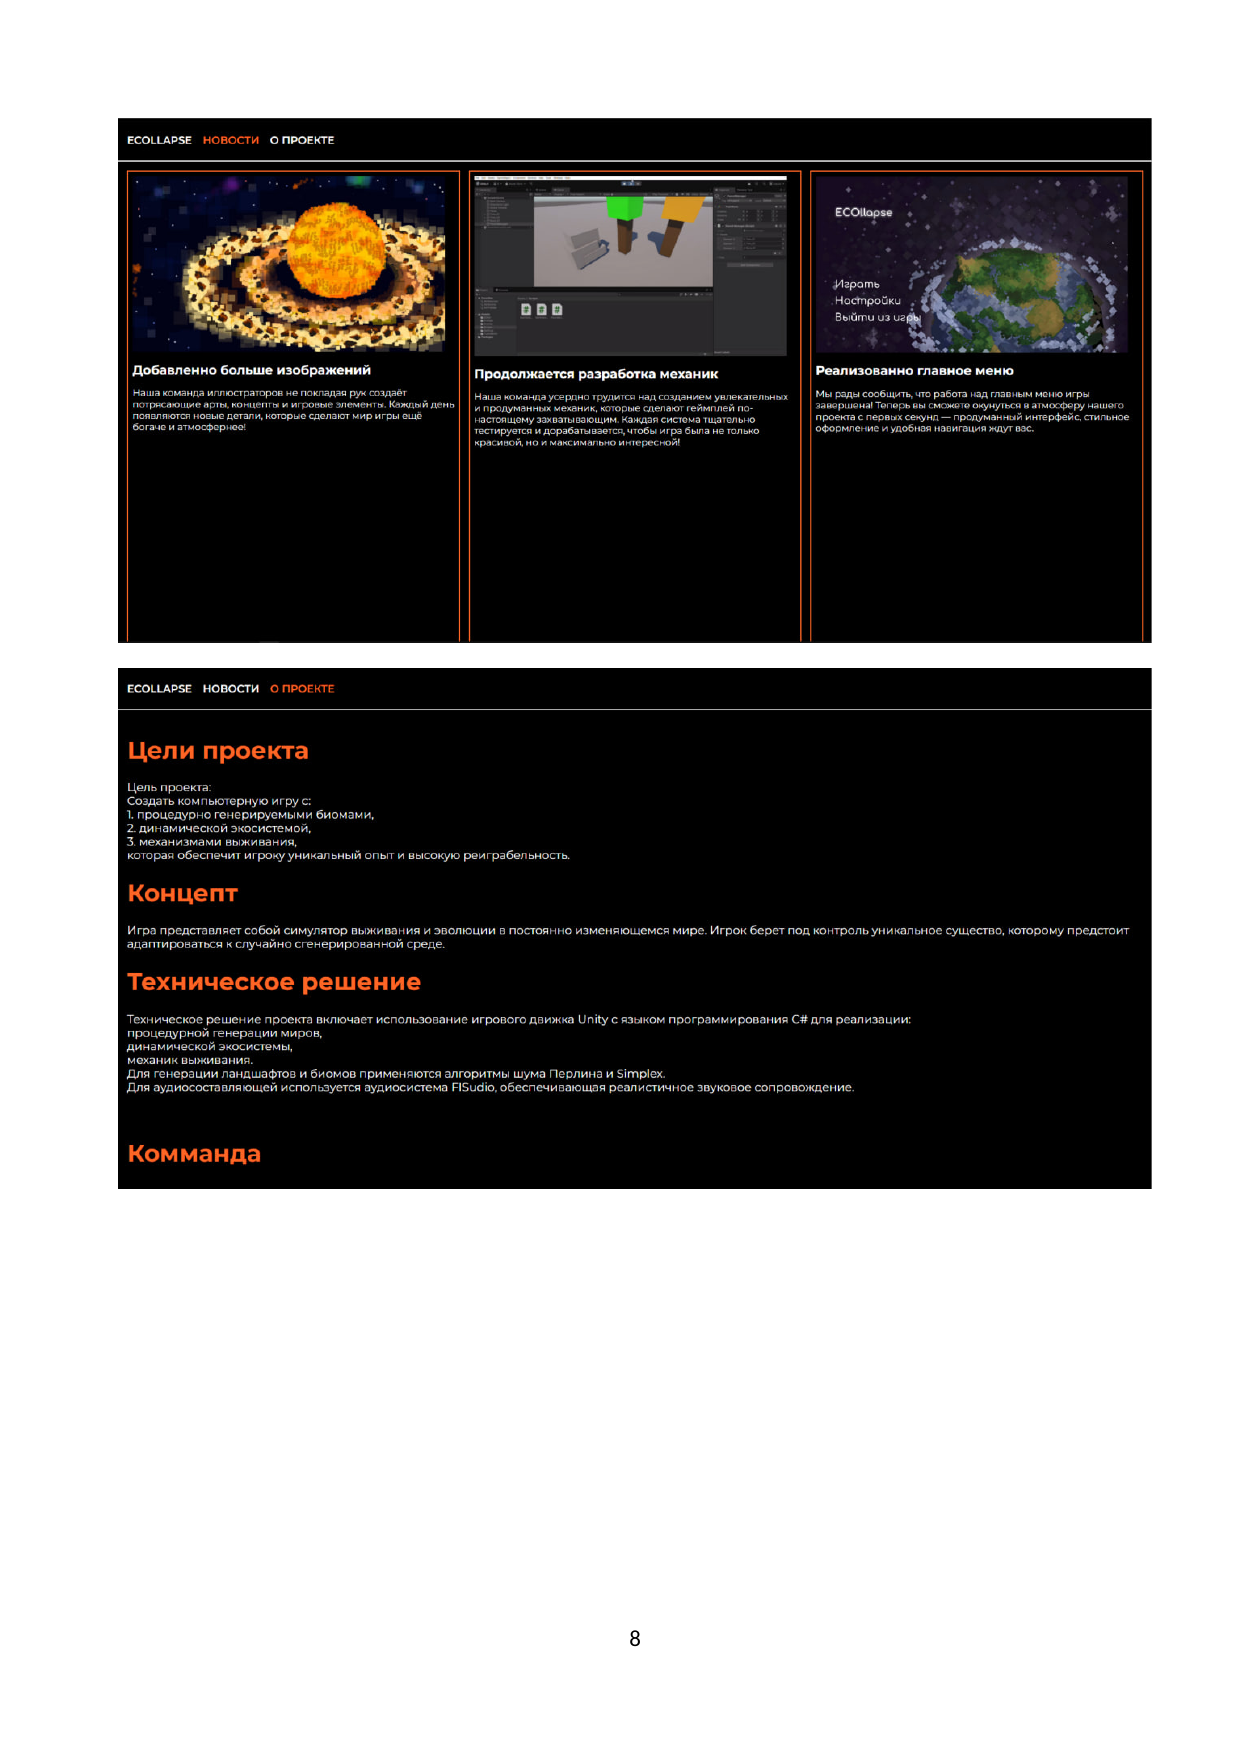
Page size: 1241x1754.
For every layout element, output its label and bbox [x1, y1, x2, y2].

picture [118, 668, 1152, 1189]
picture [118, 118, 1152, 643]
